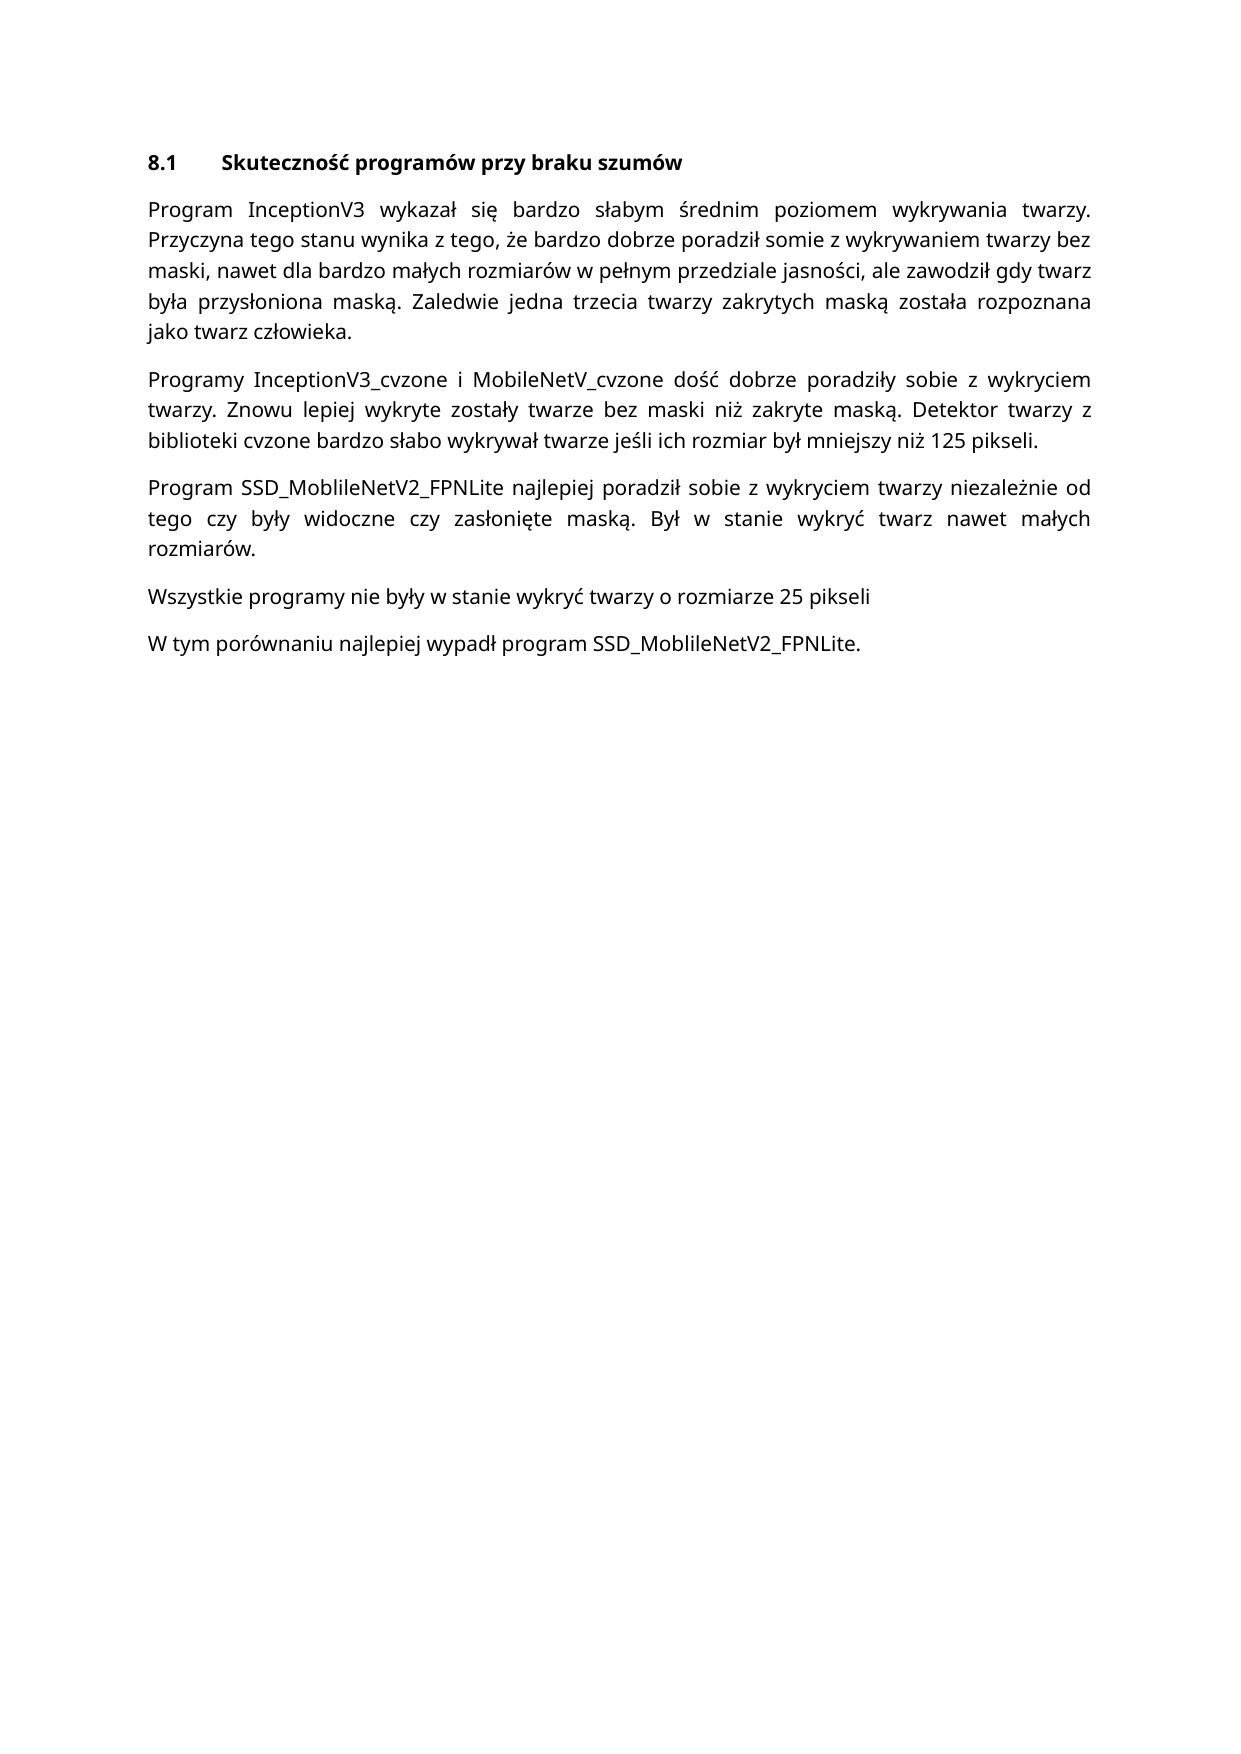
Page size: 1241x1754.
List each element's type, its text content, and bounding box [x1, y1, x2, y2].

text Program SSD_MoblileNetV2_FPNLite najlepiej poradził sobie z wykryciem twarzy niezależnie od tego czy były widoczne czy zasłonięte maską. Był w stanie wykryć twarz nawet małych rozmiarów. [148, 473, 1093, 563]
text W tym porównaniu najlepiej wypadł program SSD_MoblileNetV2_FPNLite. [148, 629, 1093, 657]
text Program InceptionV3 wykazał się bardzo słabym średnim poziomem wykrywania twarzy. Przyczyna tego stanu wynika z tego, że bardzo dobrze poradził somie z wykrywaniem twarzy bez maski, nawet dla bardzo małych rozmiarów w pełnym przedziale jasności, ale zawodził gdy twarz była przysłoniona maską. Zaledwie jedna trzecia twarzy zakrytych maską została rozpoznana jako twarz człowieka. [148, 195, 1093, 346]
text Programy InceptionV3_cvzone i MobileNetV_cvzone dość dobrze poradziły sobie z wykryciem twarzy. Znowu lepiej wykryte zostały twarze bez maski niż zakryte maską. Detektor twarzy z biblioteki cvzone bardzo słabo wykrywał twarze jeśli ich rozmiar był mniejszy niż 125 pikseli. [148, 365, 1093, 454]
text 8.1 Skuteczność programów przy braku szumów [148, 148, 1093, 176]
text Wszystkie programy nie były w stanie wykryć twarzy o rozmiarze 25 pikseli [148, 582, 1093, 610]
